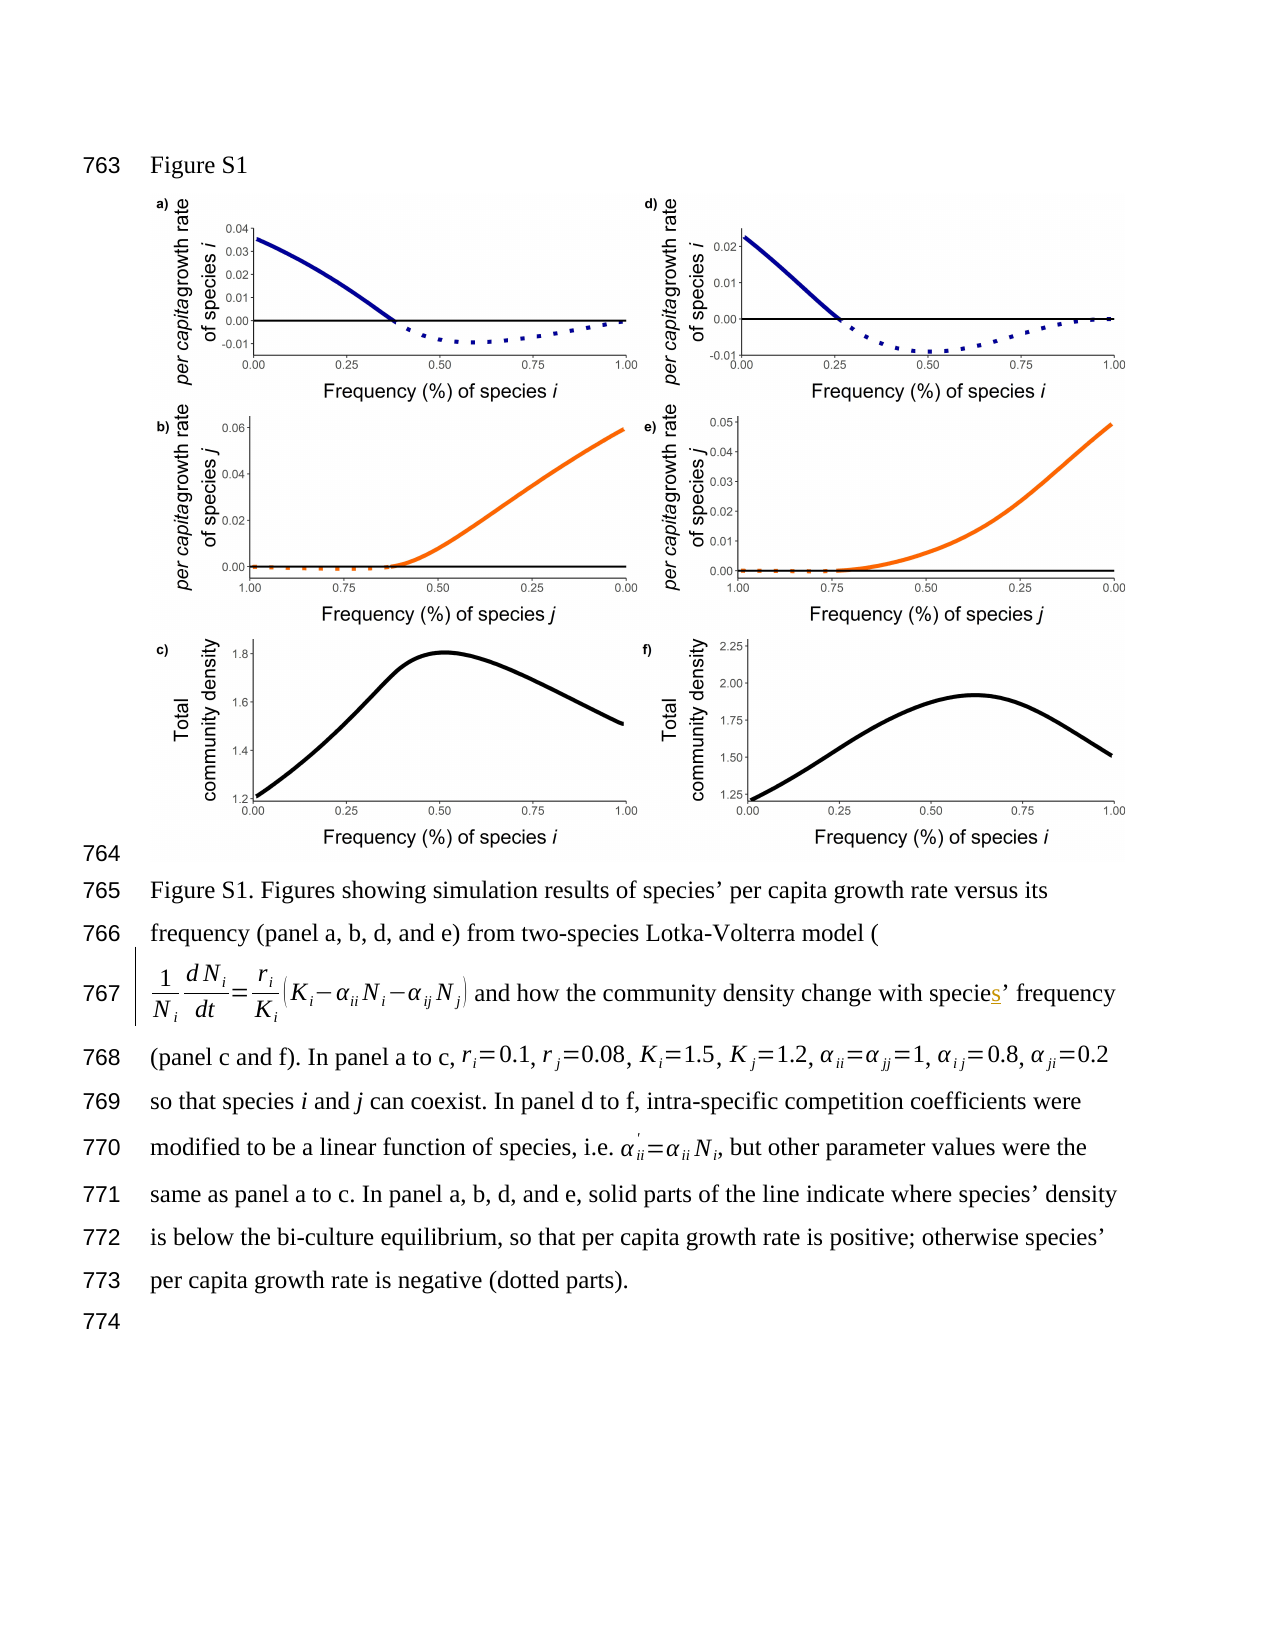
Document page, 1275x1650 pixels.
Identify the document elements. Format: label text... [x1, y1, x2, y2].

text Figure S1. Figures showing simulation results of species’ per capita growth rate versus its frequency (panel a, b, d, and e) from two-species Lotka-Volterra model ( and how the community density change with specie’ frequency (panel c and f). In panel a to c, , , , , , , so that species i and j can coexist. In panel d to f, intra-specific competition coefficients were modified to be a linear function of species, i.e. , but other parameter values were the same as panel a to c. In panel a, b, d, and e, solid parts of the line indicate where species’ density is below the bi-culture equilibrium, so that per capita growth rate is positive; otherwise species’ per capita growth rate is negative (dotted parts). [150, 875, 1125, 1294]
text Figure S1 [150, 150, 1125, 179]
picture [150, 193, 1125, 862]
